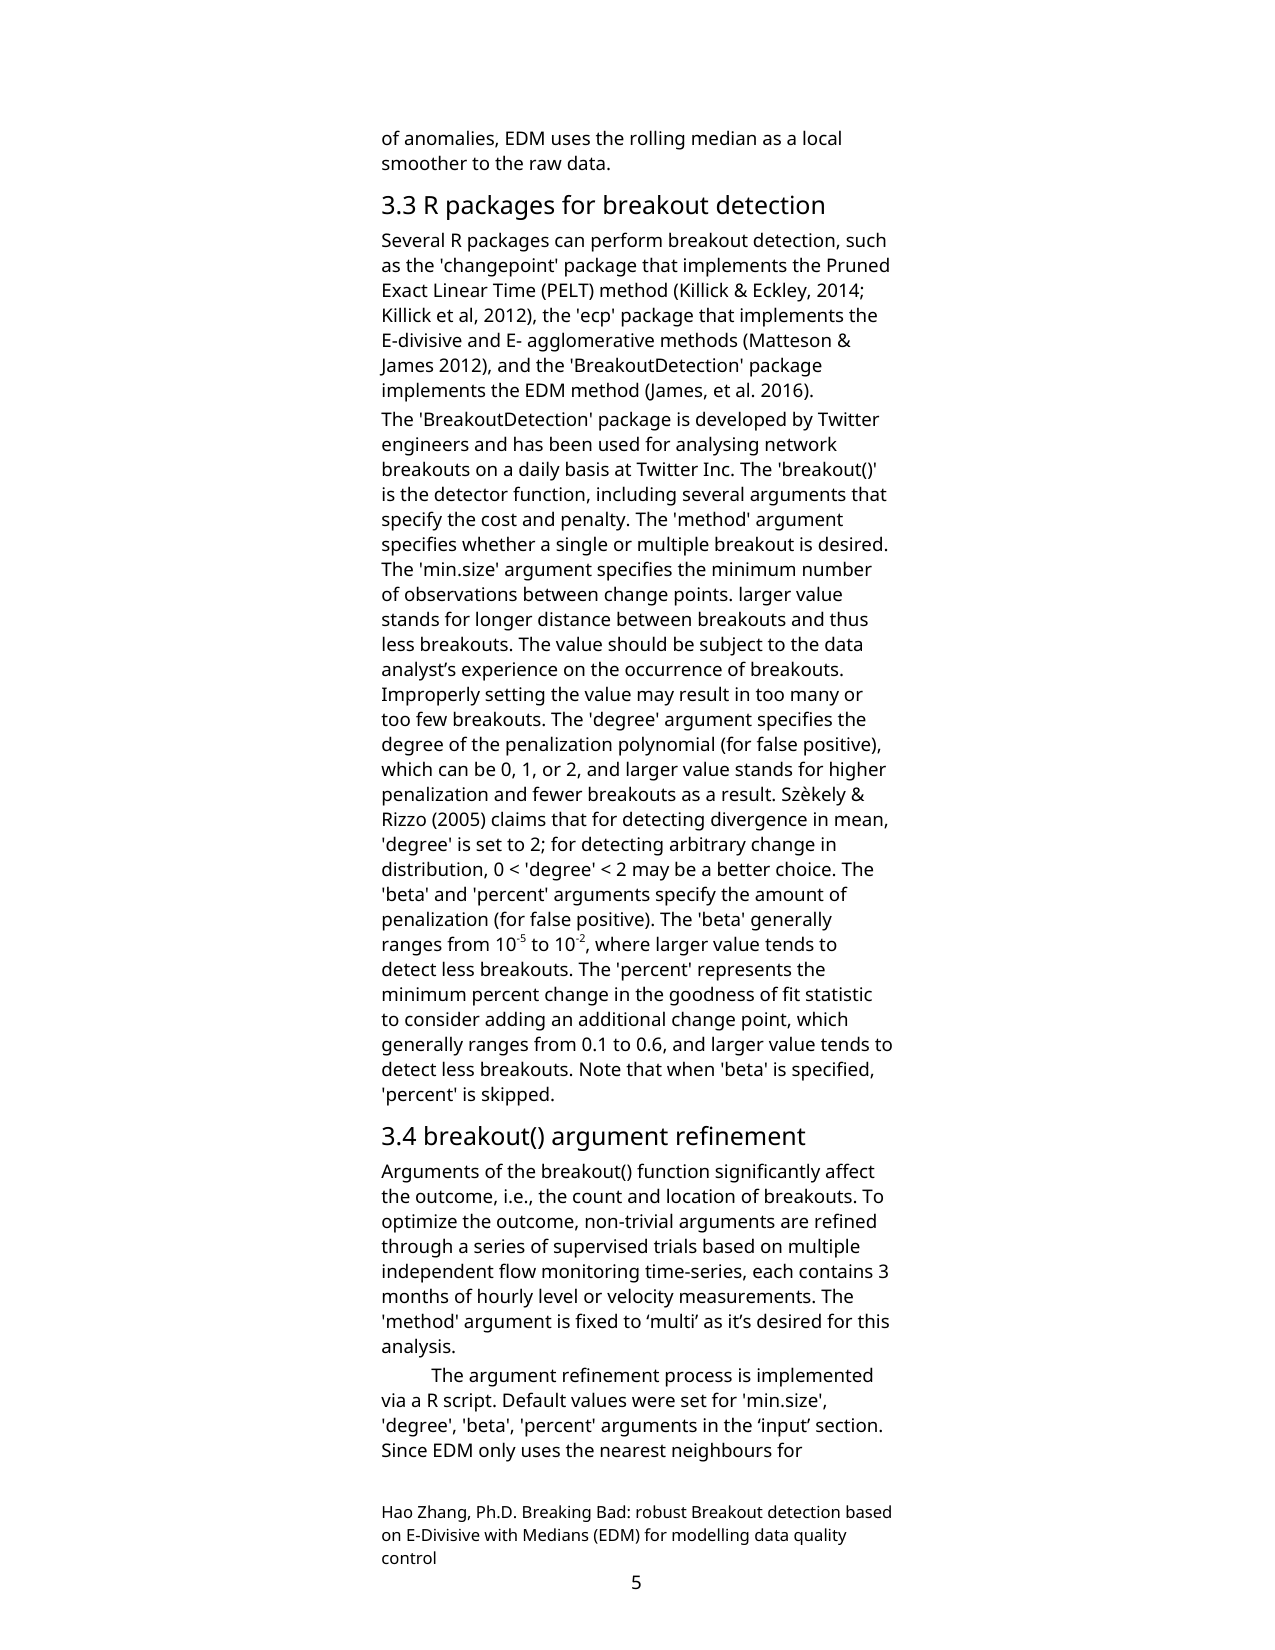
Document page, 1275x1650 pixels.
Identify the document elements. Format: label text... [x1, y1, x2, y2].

text The 'BreakoutDetection' package is developed by Twitter engineers and has been used for analysing network breakouts on a daily basis at Twitter Inc. The 'breakout()' is the detector function, including several arguments that specify the cost and penalty. The 'method' argument specifies whether a single or multiple breakout is desired. The 'min.size' argument specifies the minimum number of observations between change points. larger value stands for longer distance between breakouts and thus less breakouts. The value should be subject to the data analyst’s experience on the occurrence of breakouts. Improperly setting the value may result in too many or too few breakouts. The 'degree' argument specifies the degree of the penalization polynomial (for false positive), which can be 0, 1, or 2, and larger value stands for higher penalization and fewer breakouts as a result. Szèkely & Rizzo (2005) claims that for detecting divergence in mean, 'degree' is set to 2; for detecting arbitrary change in distribution, 0 < 'degree' < 2 may be a better choice. The 'beta' and 'percent' arguments specify the amount of penalization (for false positive). The 'beta' generally ranges from 10-5 to 10-2, where larger value tends to detect less breakouts. The 'percent' represents the minimum percent change in the goodness of fit statistic to consider adding an additional change point, which generally ranges from 0.1 to 0.6, and larger value tends to detect less breakouts. Note that when 'beta' is specified, 'percent' is skipped. [381, 606, 894, 1306]
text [381, 1358, 894, 1458]
text Several R packages can perform breakout detection, such as the 'changepoint' package that implements the Pruned Exact Linear Time (PELT) method (Killick & Eckley, 2014; Killick et al, 2012), the 'ecp' package that implements the E-divisive and E- agglomerative methods (Matteson & James 2012), and the 'BreakoutDetection' package implements the EDM method (James, et al. 2016). [381, 427, 894, 602]
text EDM can detect various types of change, including ‘mean shift’ (sudden change), ‘ramping’ (gradual change), and change in distributions. since EDM is non-parametric, it doesn’t make any assumption about the distribution of the time-series, instead, it learns the current distribution as a reference. When the distribution suddenly change EDM can detect the variation; In addition, EDM can detect multiple change points. To be robust against the presence of anomalies, EDM uses the rolling median as a local smoother to the raw data. [381, 125, 894, 375]
text 3.3 R packages for breakout detection [381, 387, 894, 421]
text 3.4 breakout() argument refinement [381, 1319, 894, 1352]
